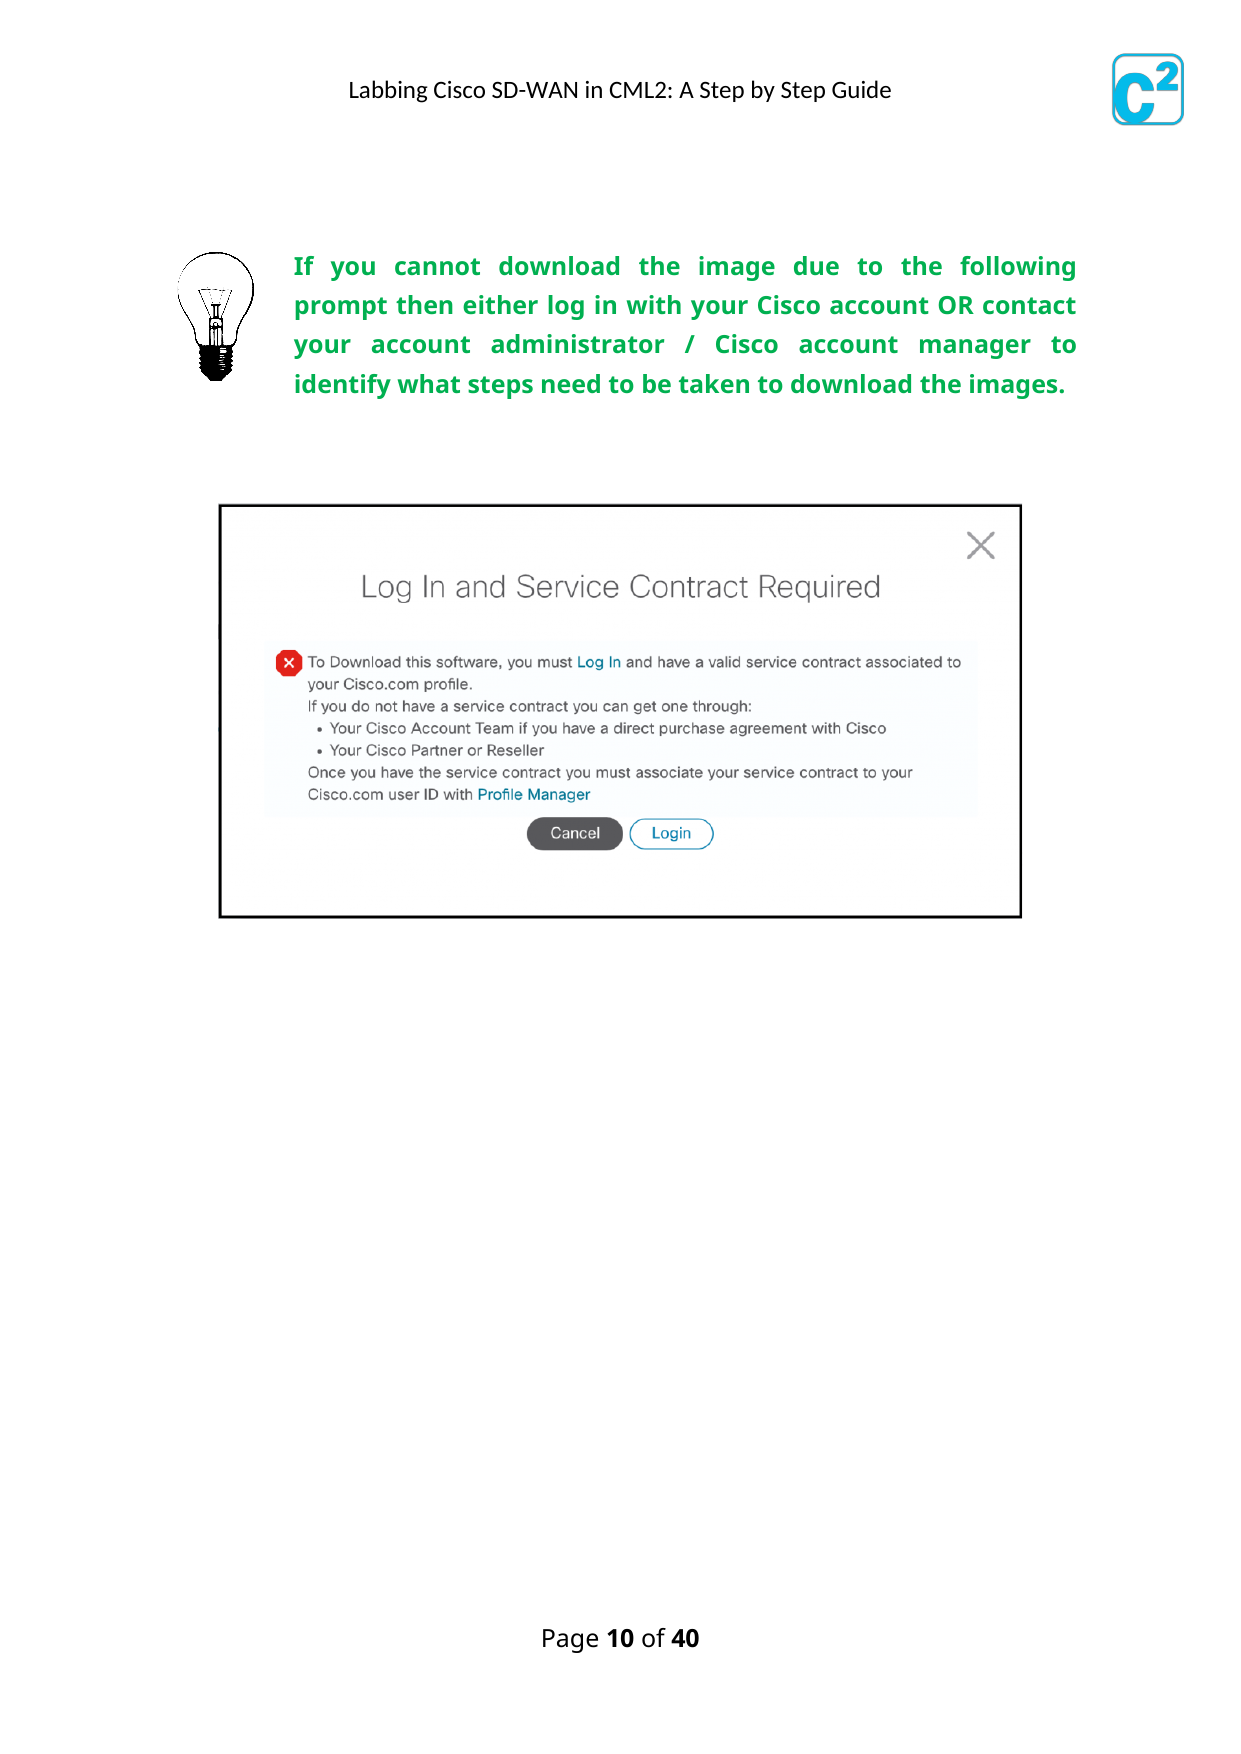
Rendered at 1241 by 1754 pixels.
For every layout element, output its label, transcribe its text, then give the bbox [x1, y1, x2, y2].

picture [1115, 56, 1181, 122]
picture [218, 503, 1023, 919]
table_header If you cannot download the image due to the following prompt then either log in with your Cisco account OR contact your account administrator / Cisco account manager to identify what steps need to be taken to download the images. [283, 248, 1089, 406]
picture [1111, 52, 1184, 126]
picture [177, 247, 255, 382]
picture [1115, 109, 1126, 122]
table_header [150, 248, 282, 406]
